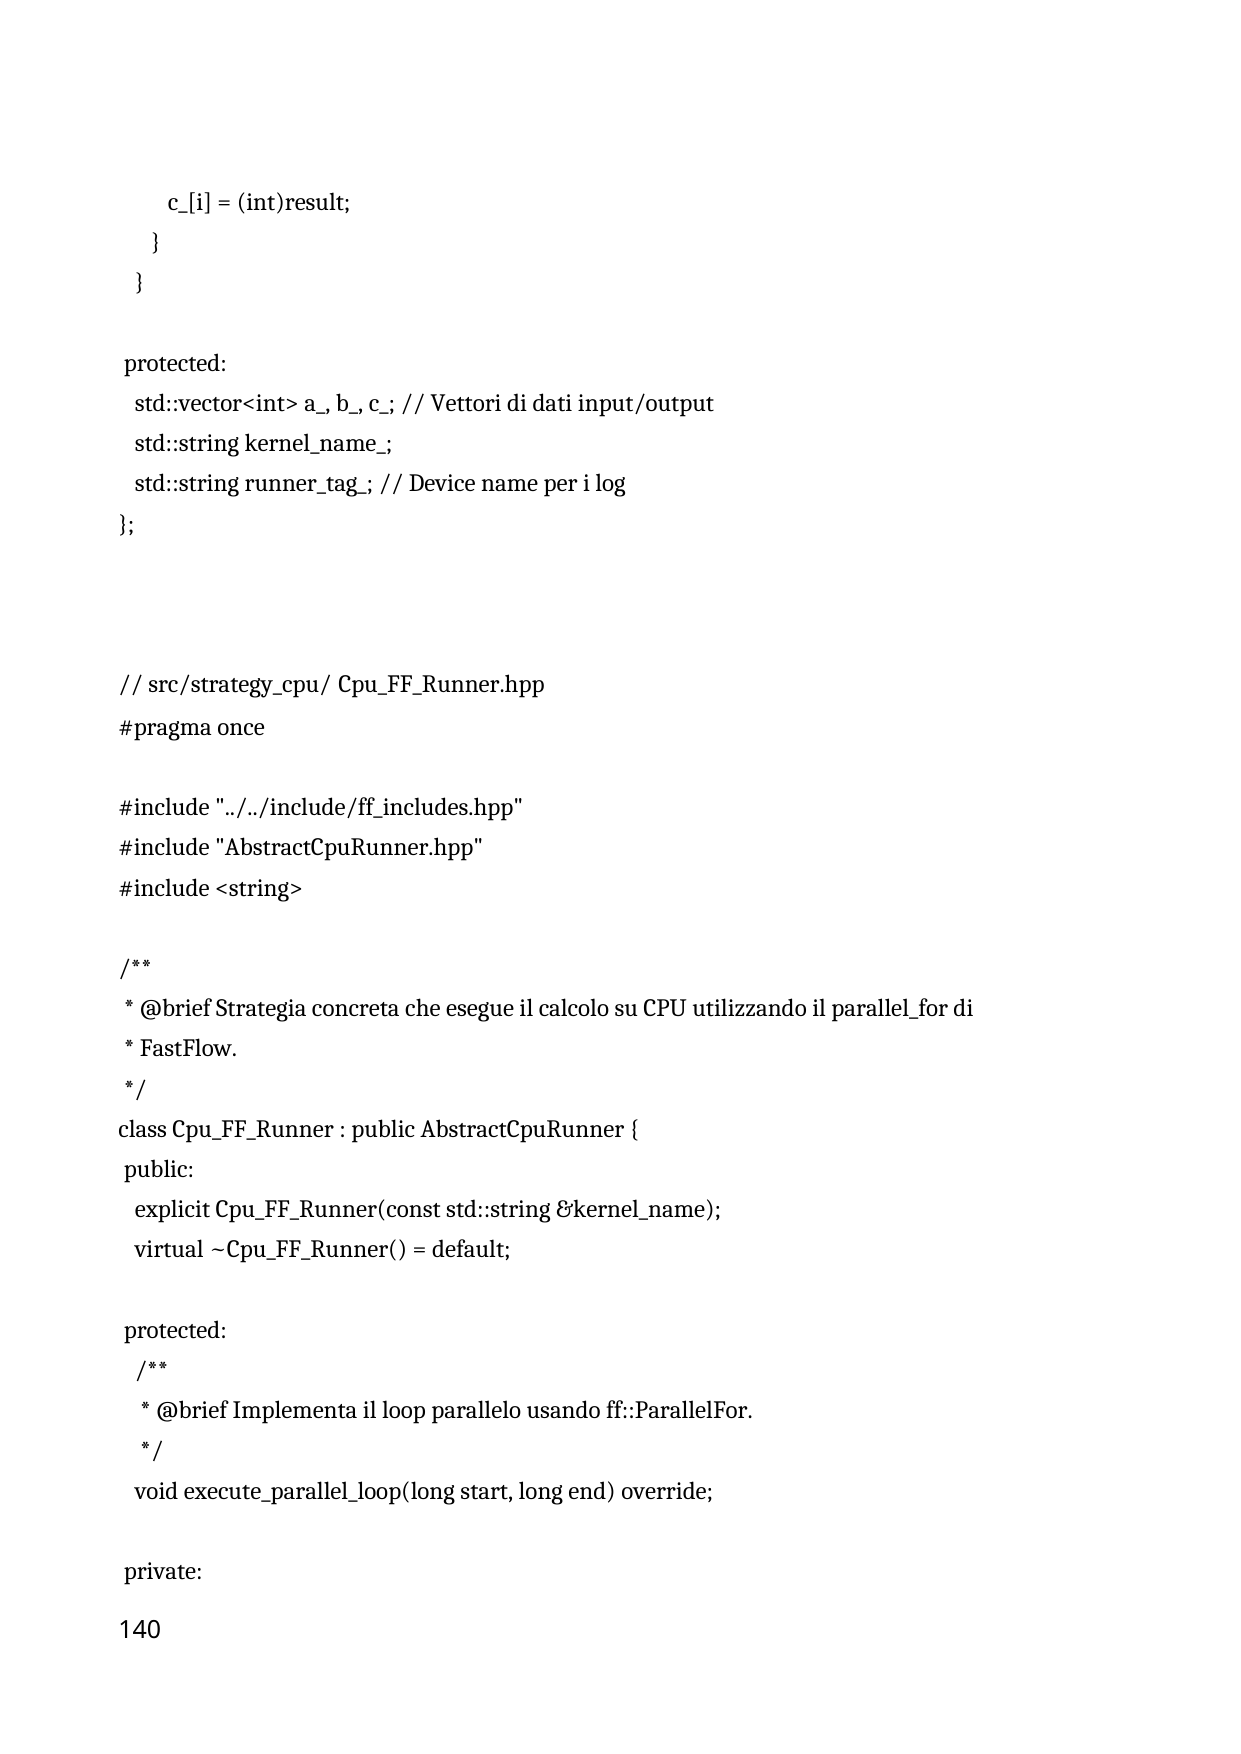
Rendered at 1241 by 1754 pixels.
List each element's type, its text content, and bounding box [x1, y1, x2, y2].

text } [118, 228, 1122, 257]
text std::vector<int> a_, b_, c_; // Vettori di dati input/output [118, 389, 1122, 418]
text #include "../../include/ff_includes.hpp" [118, 793, 1122, 822]
text explicit Cpu_FF_Runner(const std::string &kernel_name); [118, 1195, 1122, 1224]
text private: [118, 1557, 1122, 1586]
text protected: [118, 1316, 1122, 1344]
text */ [118, 1074, 1122, 1103]
text c_[i] = (int)result; [118, 188, 1122, 217]
text } [118, 268, 1122, 297]
text * FastFlow. [118, 1034, 1122, 1063]
text /** [118, 1356, 1122, 1385]
text * @brief Implementa il loop parallelo usando ff::ParallelFor. [118, 1396, 1122, 1425]
text virtual ~Cpu_FF_Runner() = default; [118, 1235, 1122, 1264]
text // src/strategy_cpu/ Cpu_FF_Runner.hpp [118, 670, 1122, 699]
text protected: [118, 349, 1122, 377]
text class Cpu_FF_Runner : public AbstractCpuRunner { [118, 1115, 1122, 1143]
text void execute_parallel_loop(long start, long end) override; [118, 1477, 1122, 1505]
text public: [118, 1155, 1122, 1184]
text * @brief Strategia concreta che esegue il calcolo su CPU utilizzando il parallel_for di [118, 994, 1122, 1023]
text /** [118, 954, 1122, 983]
text #include "AbstractCpuRunner.hpp" [118, 833, 1122, 862]
text #pragma once [118, 713, 1122, 741]
text std::string kernel_name_; [118, 429, 1122, 458]
text */ [118, 1436, 1122, 1465]
text #include <string> [118, 873, 1122, 902]
text std::string runner_tag_; // Device name per i log [118, 469, 1122, 498]
text }; [118, 509, 1122, 538]
